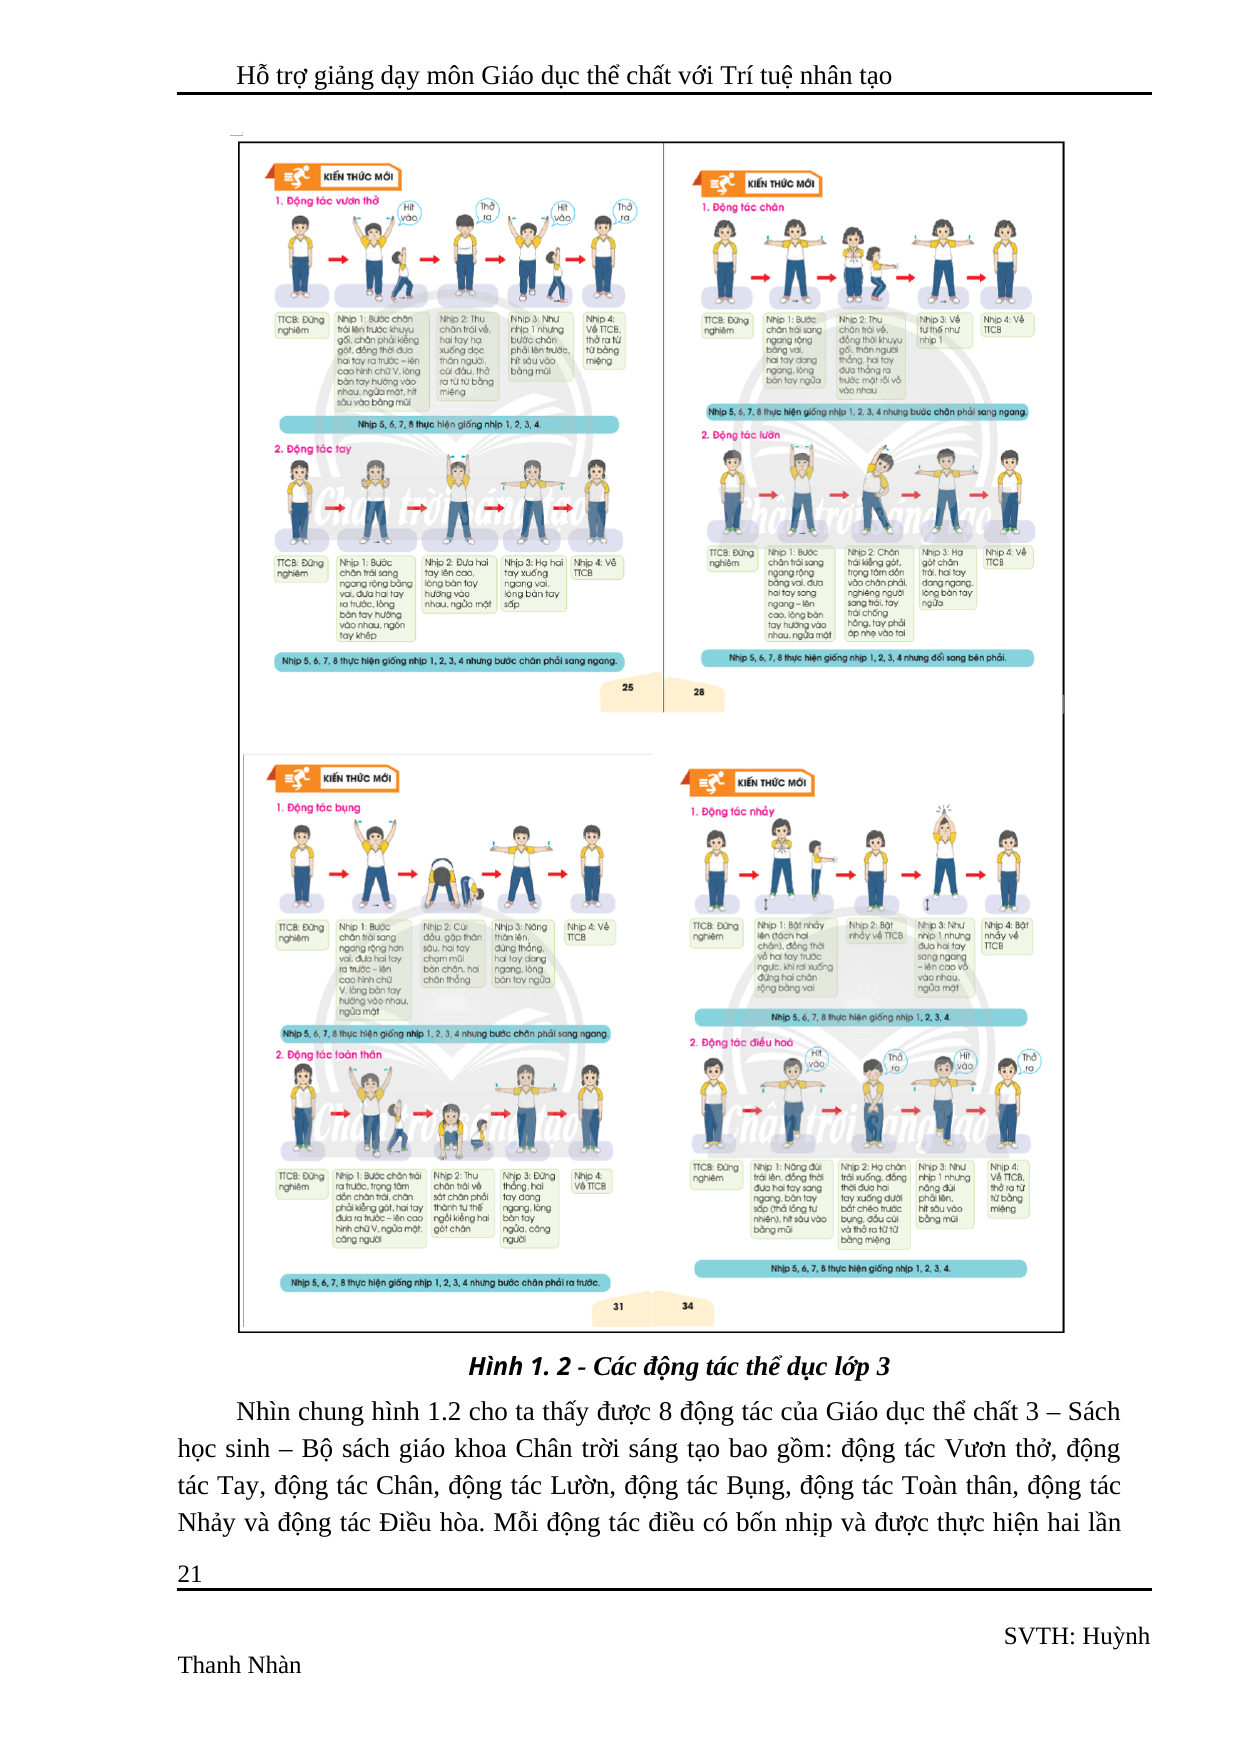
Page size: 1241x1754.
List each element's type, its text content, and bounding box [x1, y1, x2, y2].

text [177, 1395, 1122, 1538]
text Hình 1. 2 - Các động tác thể dục lớp 3 [177, 1348, 1152, 1382]
picture [230, 132, 1070, 1336]
